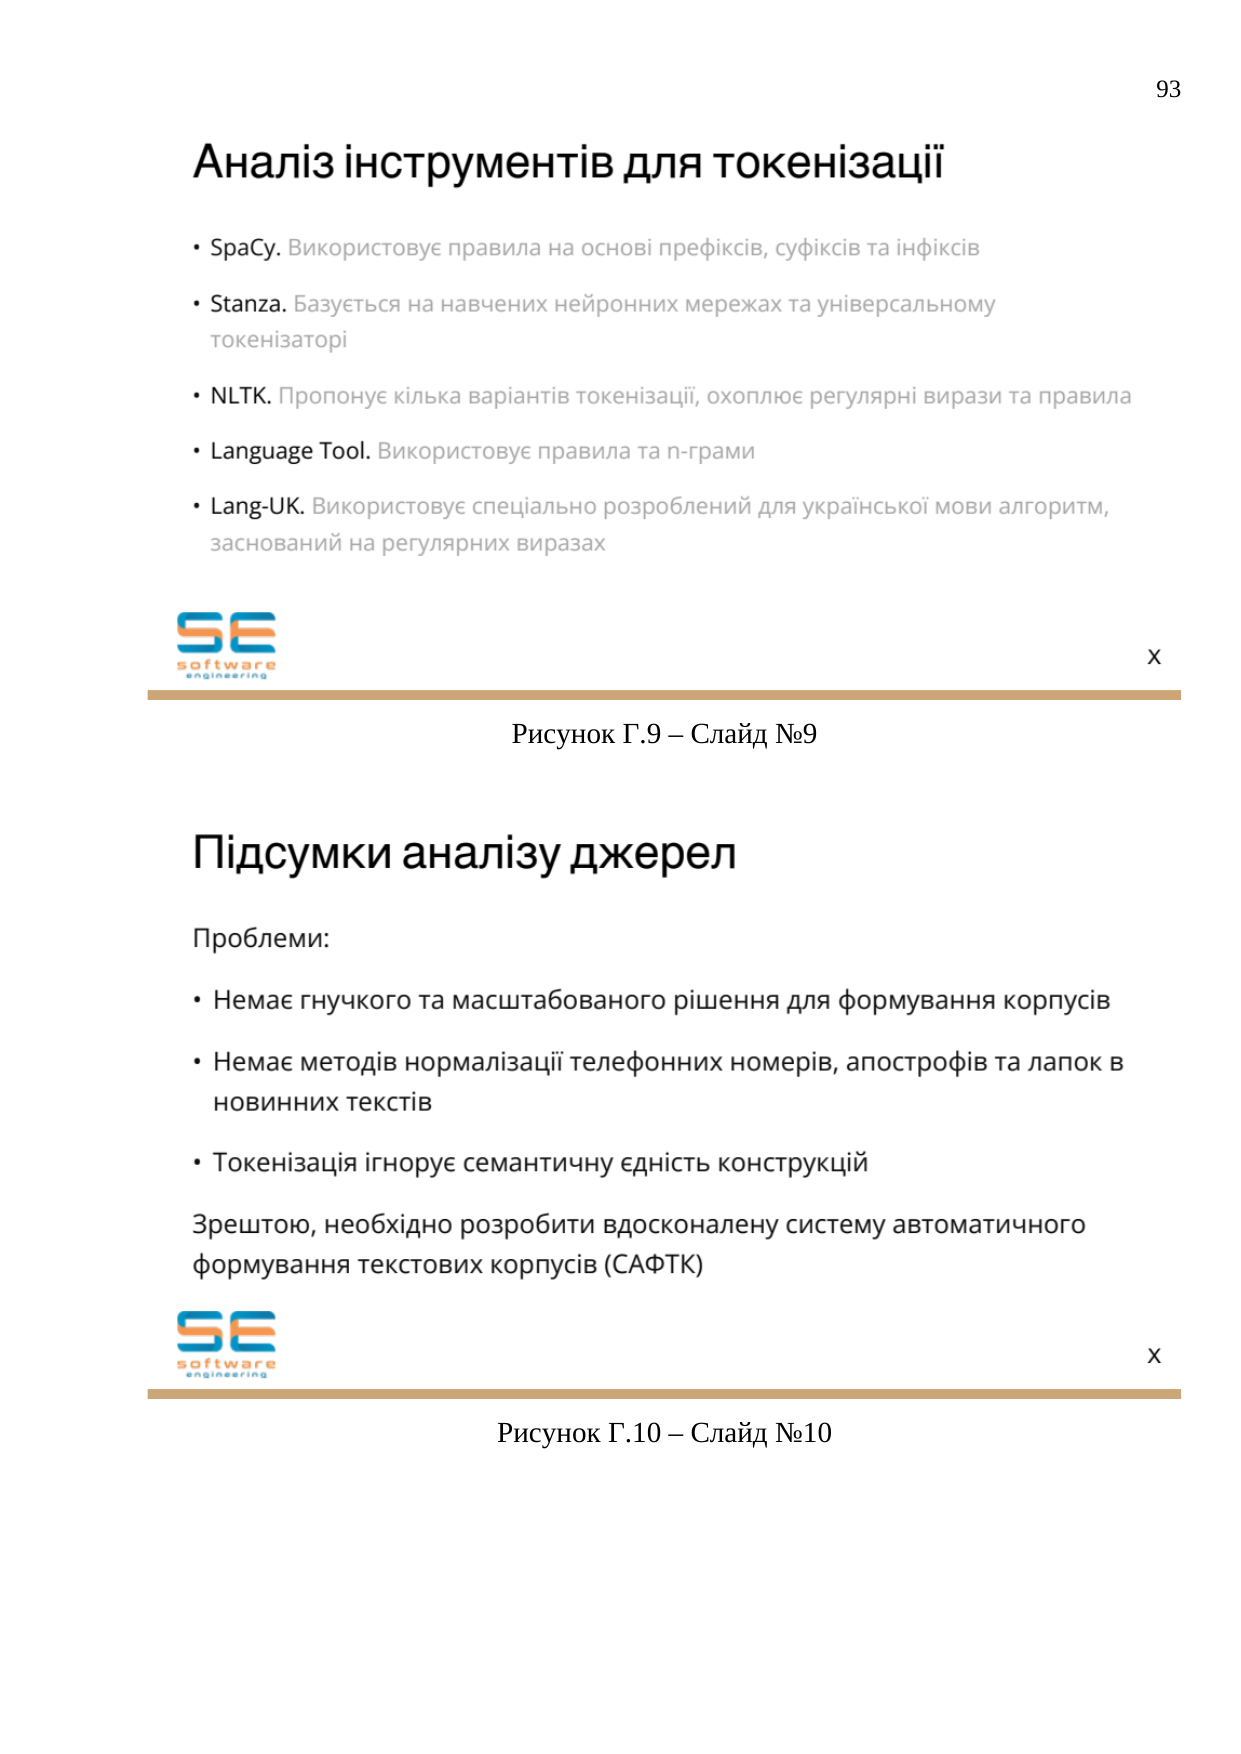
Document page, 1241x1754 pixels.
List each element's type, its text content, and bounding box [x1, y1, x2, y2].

text Рисунок Г.9 – Слайд №9 [148, 716, 1181, 750]
text Рисунок Г.10 – Слайд №10 [148, 1415, 1181, 1448]
